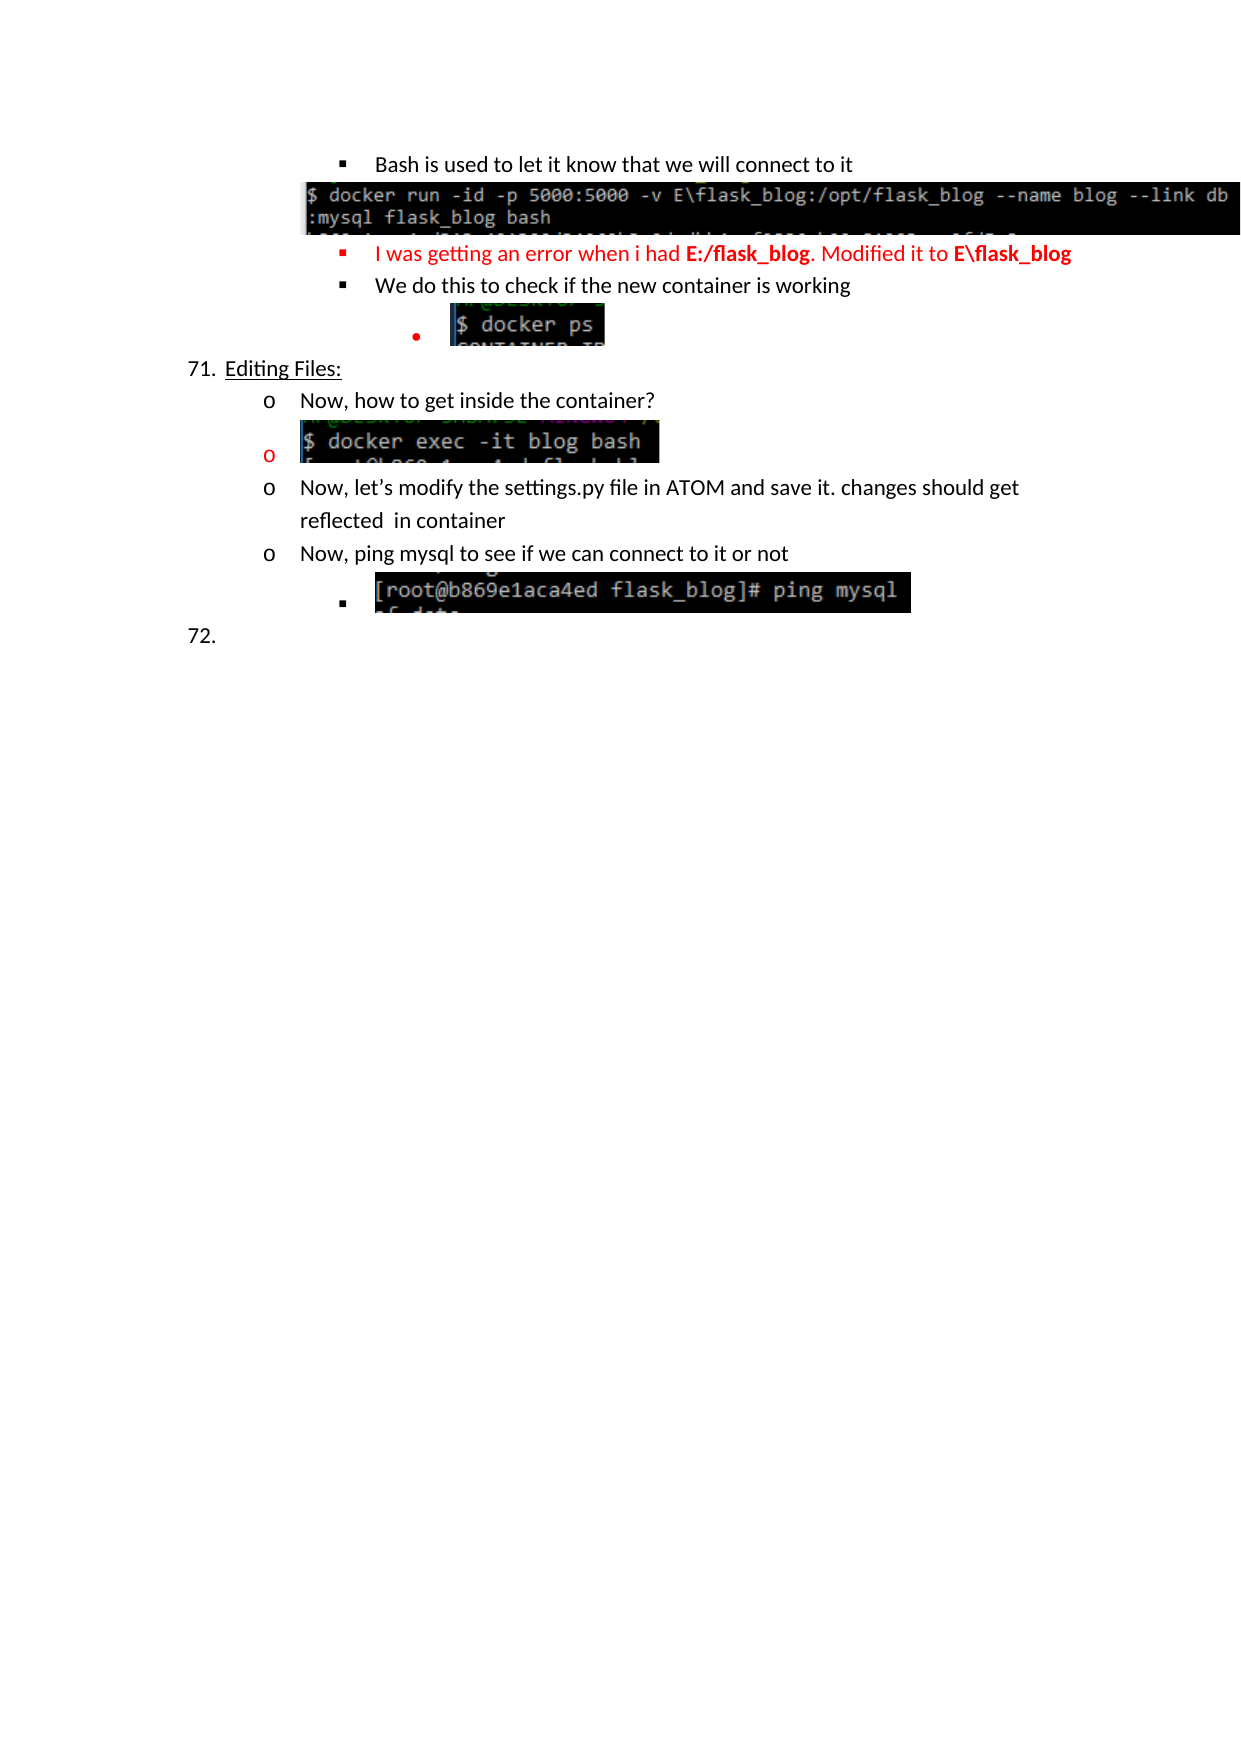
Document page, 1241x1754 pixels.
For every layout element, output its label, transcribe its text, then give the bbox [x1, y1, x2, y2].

list We do this to check if the new container is working [337, 271, 1090, 299]
picture [300, 420, 660, 463]
list Bash is used to let it know that we will connect to it [337, 150, 1090, 178]
picture [300, 182, 1241, 235]
picture [450, 303, 605, 346]
list Editing Files: [187, 354, 1090, 382]
list Now, how to get inside the container? [262, 387, 1090, 416]
picture [375, 572, 911, 613]
list Now, let’s modify the settings.py file in ATOM and save it. changes should get reflected in container [262, 473, 1090, 534]
list Now, ping mysql to see if we can connect to it or not [262, 539, 1090, 568]
list I was getting an error when i had E:/flask_blog. Modified it to E\flask_blog [337, 239, 1090, 267]
